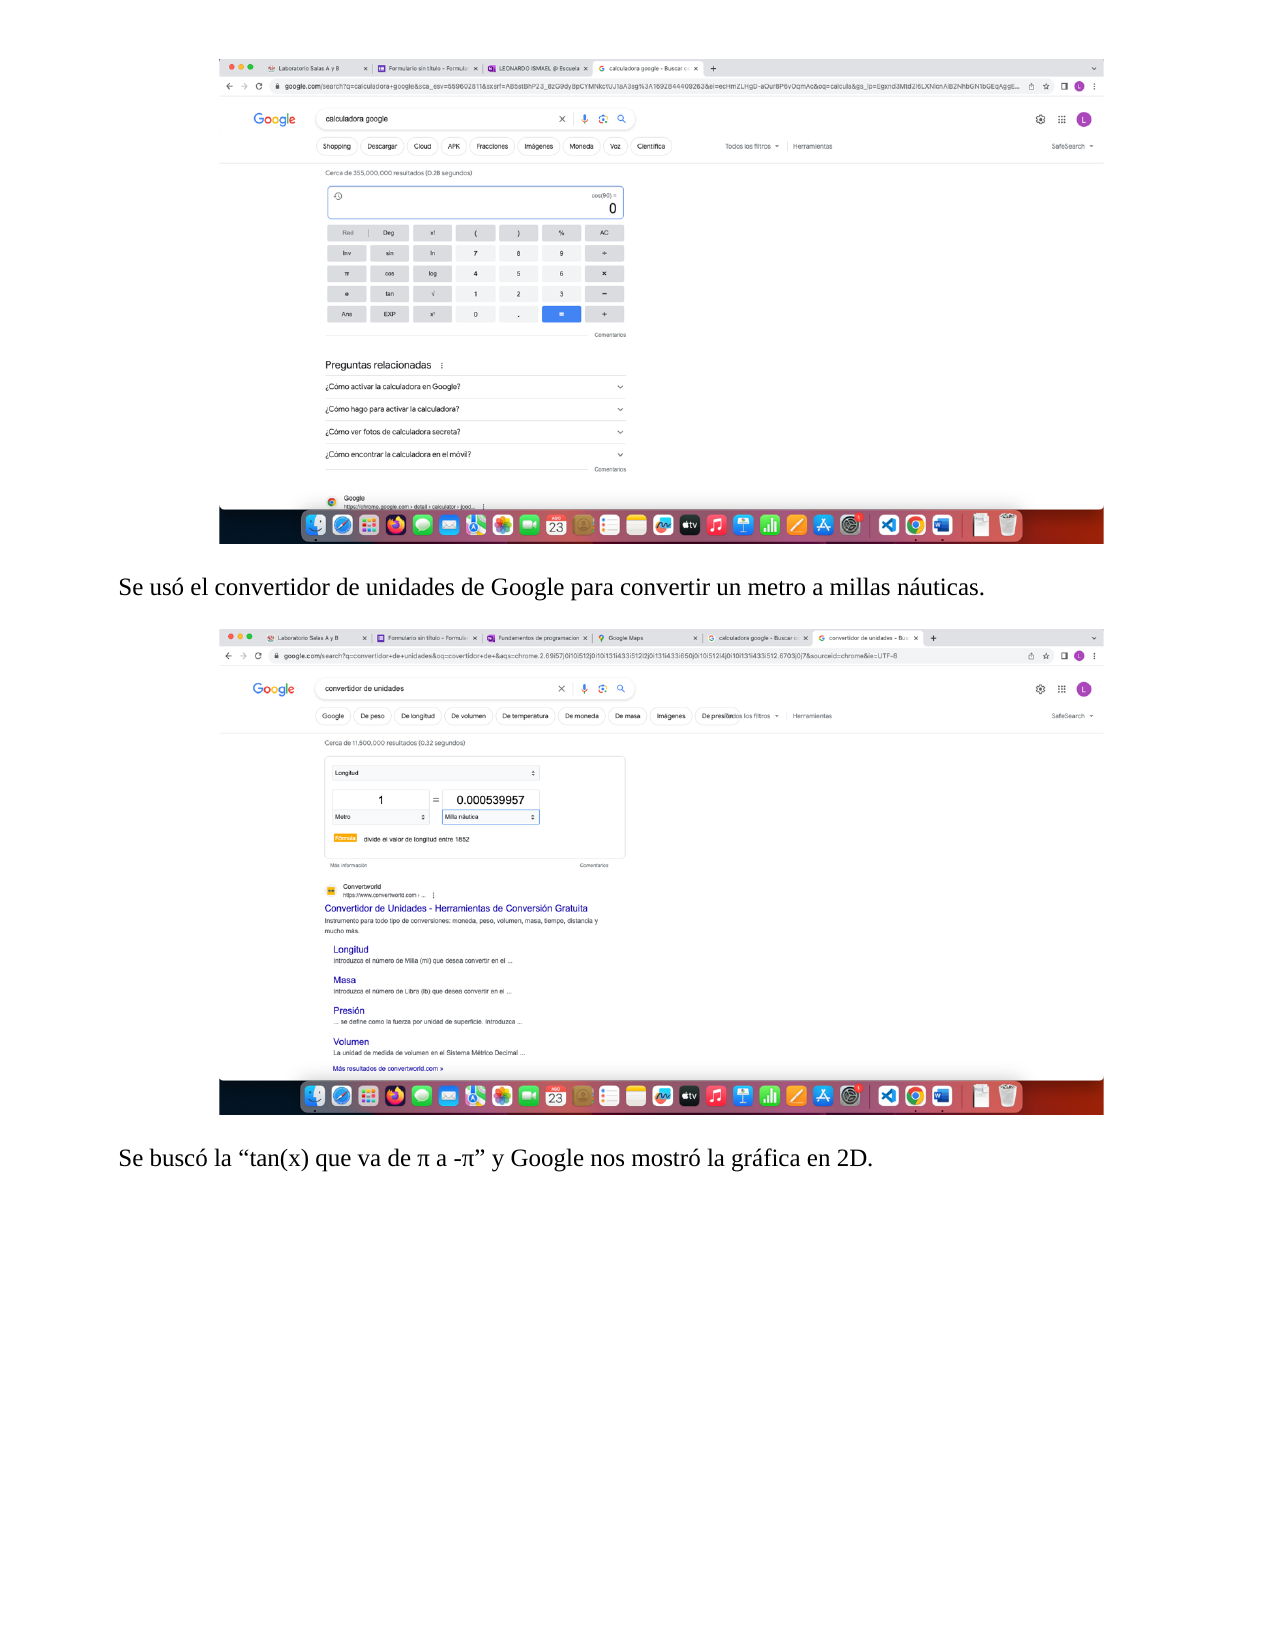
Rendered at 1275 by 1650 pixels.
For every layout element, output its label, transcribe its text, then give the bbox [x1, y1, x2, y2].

picture [219, 59, 1104, 544]
picture [219, 629, 1104, 1115]
text Se buscó la “tan(x) que va de π a -π” y Google nos mostró la gráfica en 2D. [118, 1143, 1205, 1172]
text Se usó el convertidor de unidades de Google para convertir un metro a millas náuticas. [118, 572, 1205, 601]
